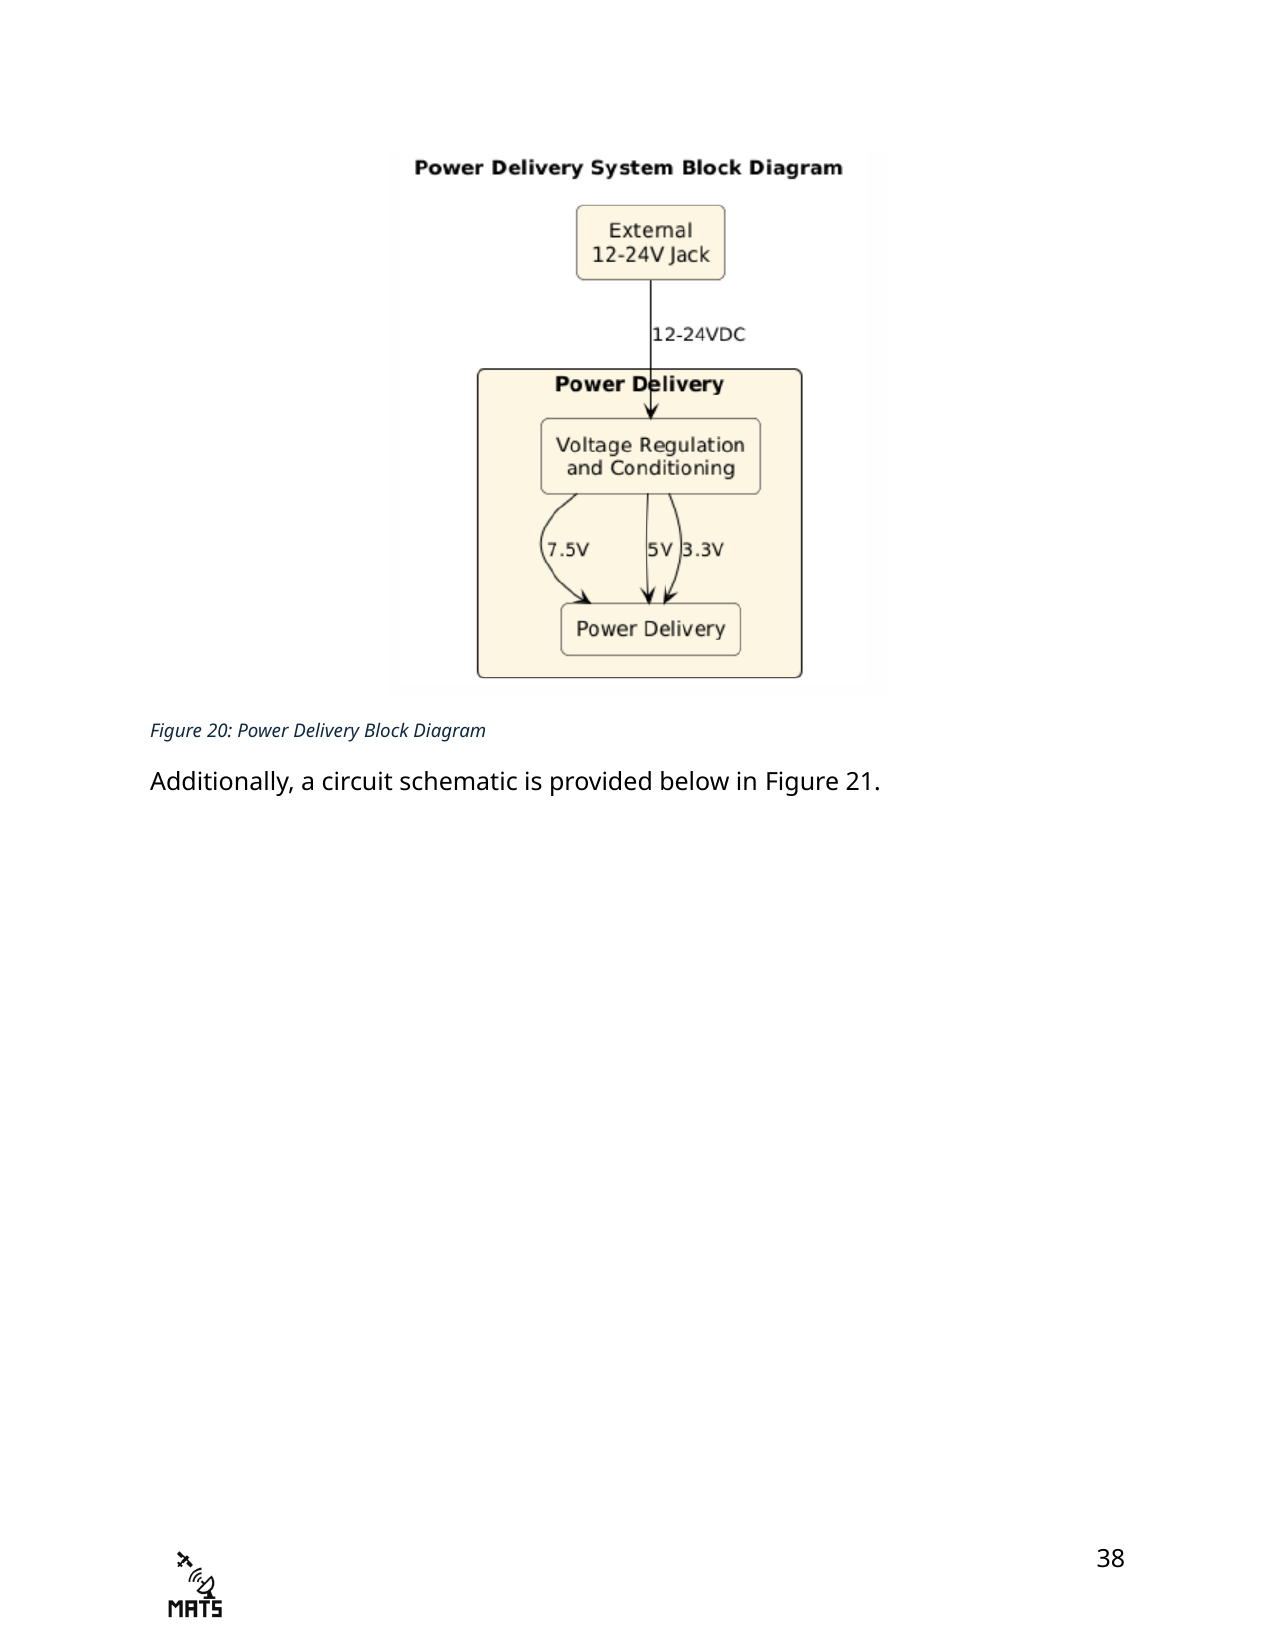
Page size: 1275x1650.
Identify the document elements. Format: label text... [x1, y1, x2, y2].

text Additionally, a circuit schematic is provided below in Figure 21. [150, 763, 1125, 798]
picture [387, 150, 888, 696]
text Figure 20: Power Delivery Block Diagram [150, 717, 1125, 743]
picture [150, 1542, 240, 1632]
